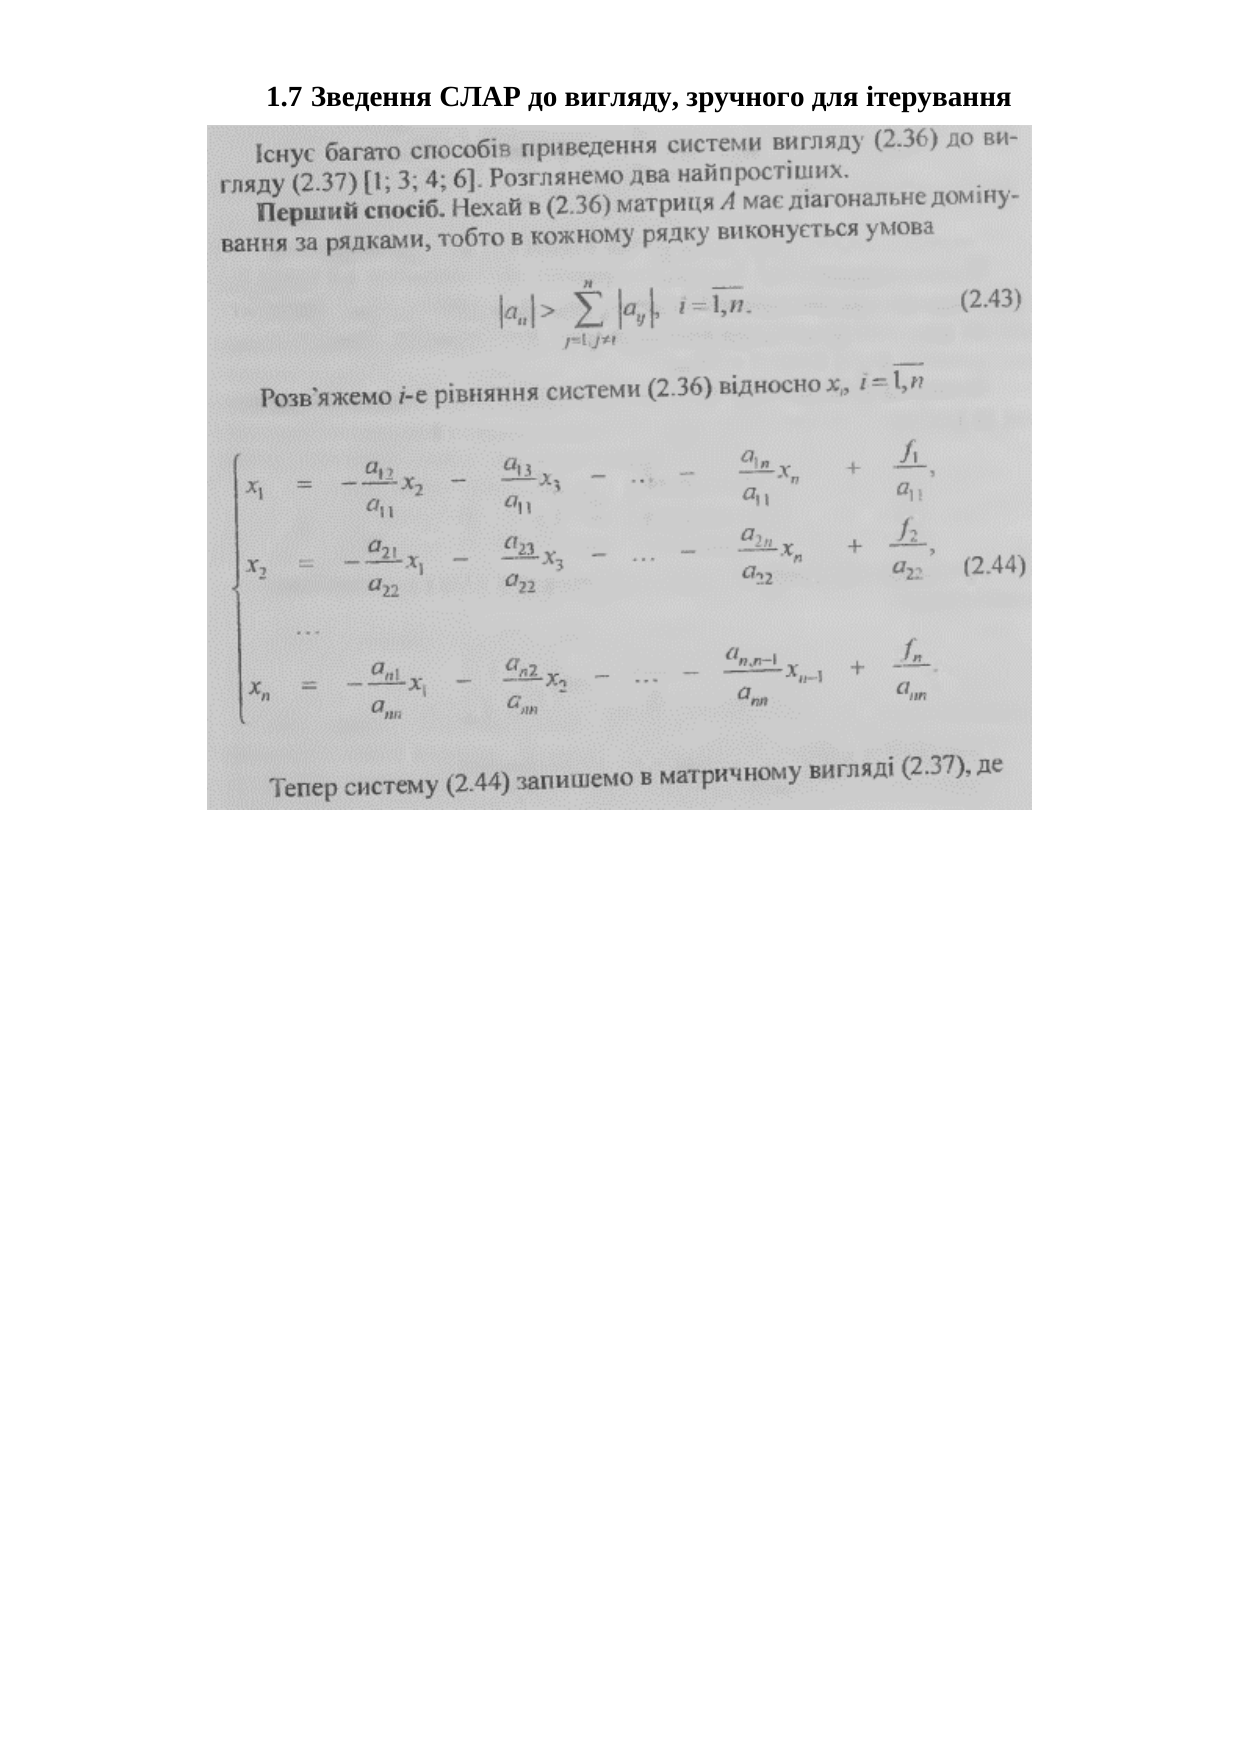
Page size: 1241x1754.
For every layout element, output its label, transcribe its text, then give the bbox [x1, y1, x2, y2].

picture [207, 125, 1032, 810]
subtitle Зведення СЛАР до вигляду, зручного для ітерування [112, 79, 1165, 113]
